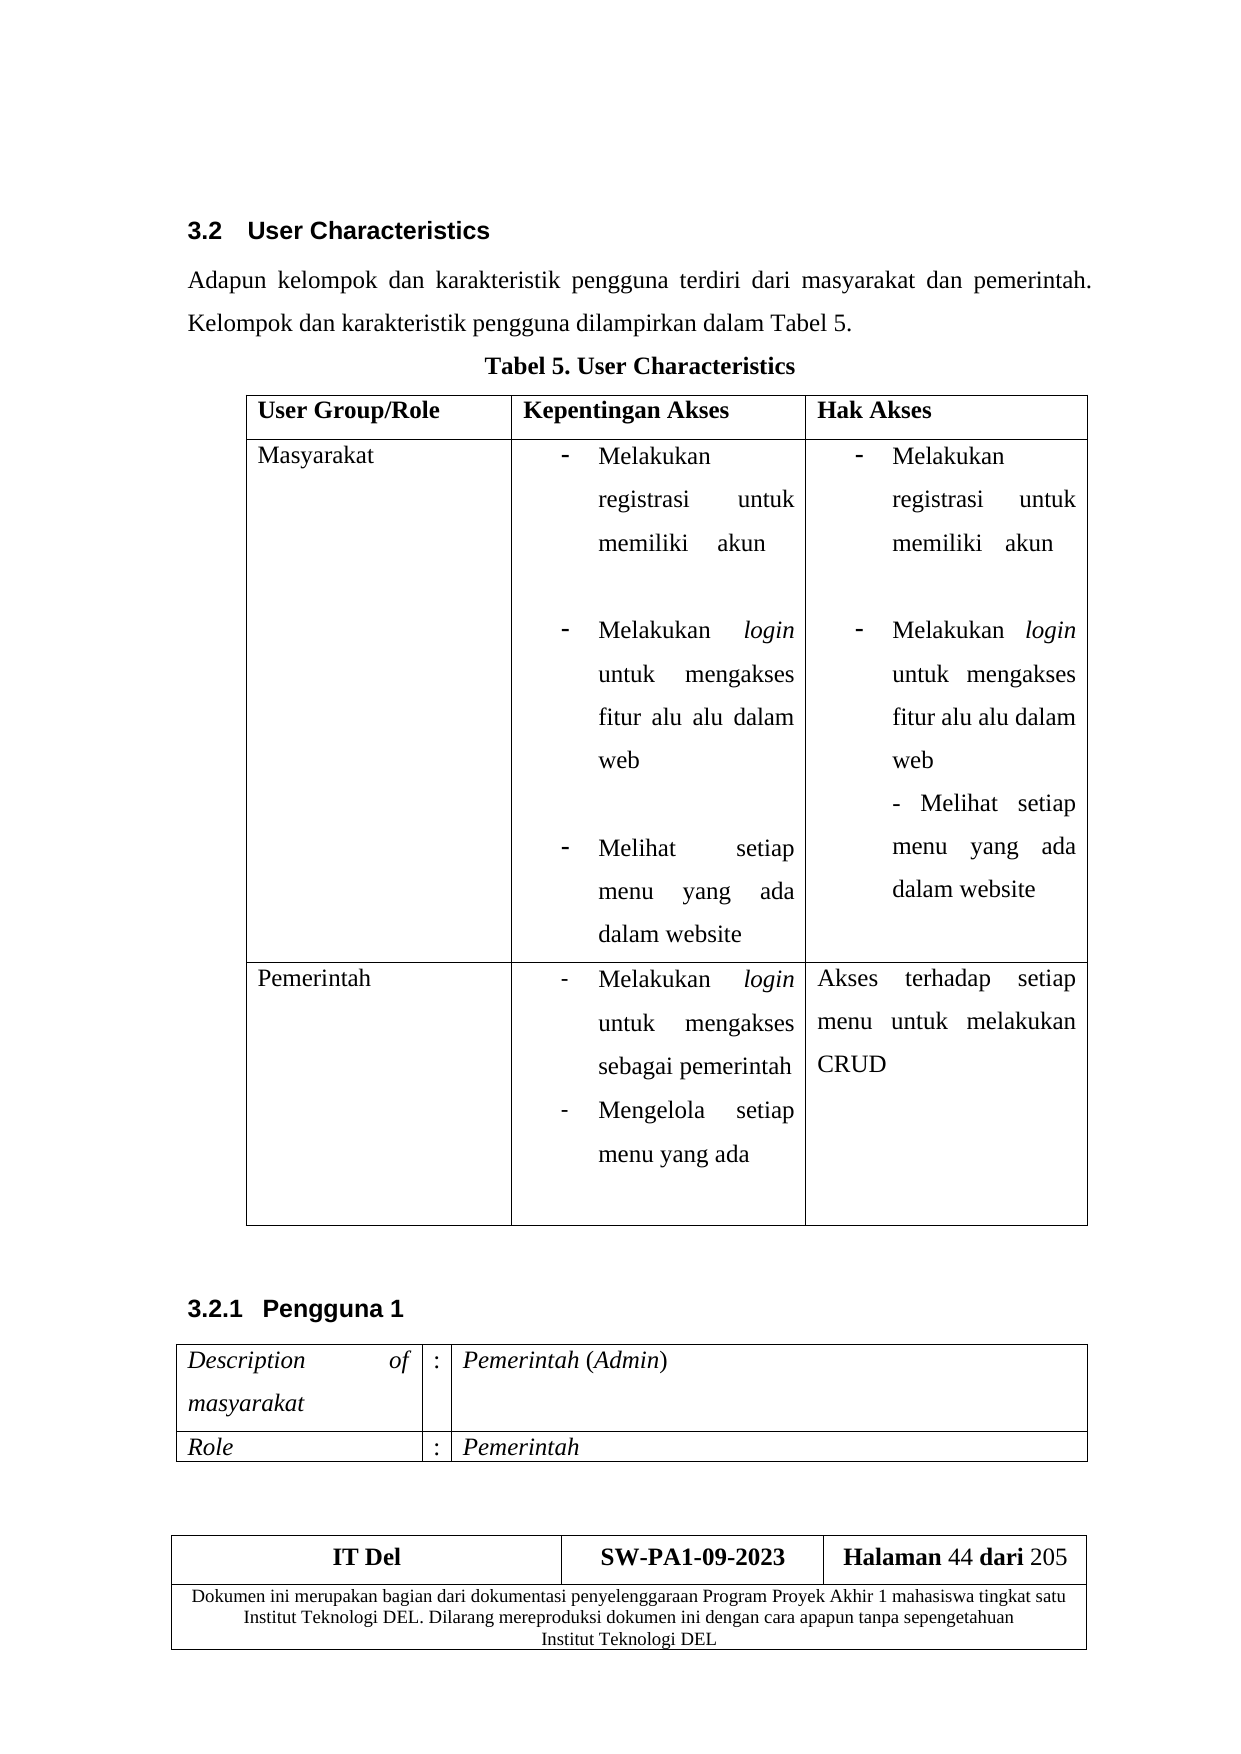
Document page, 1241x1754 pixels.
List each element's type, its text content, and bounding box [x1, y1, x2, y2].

table_cell Melakukan login untuk mengakses sebagai pemerintah Mengelola setiap menu yang ada [512, 963, 805, 1225]
table_cell Role [177, 1432, 422, 1461]
table_header Description of masyarakat [177, 1345, 422, 1431]
subtitle Pengguna 1 [187, 1294, 1092, 1323]
table_cell Pemerintah [452, 1432, 1087, 1461]
table_header Kepentingan Akses [512, 396, 805, 439]
table_cell Melakukan registrasi untuk memiliki akun Melakukan login untuk mengakses fitur alu alu dalam web - Melihat setiap menu yang ada dalam website [806, 440, 1087, 962]
text Tabel 5. User Characteristics [187, 351, 1092, 380]
table_header Pemerintah (Admin) [452, 1345, 1087, 1431]
text Adapun kelompok dan karakteristik pengguna terdiri dari masyarakat dan pemerintah. Kelompok dan karakteristik pengguna dilampirkan dalam Tabel 5. [187, 265, 1092, 337]
table_cell Akses terhadap setiap menu untuk melakukan CRUD [806, 963, 1087, 1225]
table_header User Group/Role [247, 396, 511, 439]
table_cell Pemerintah [247, 963, 511, 1225]
table_cell Masyarakat [247, 440, 511, 962]
subtitle User Characteristics [187, 216, 1092, 244]
table_header : [423, 1345, 451, 1431]
table_header Hak Akses [806, 396, 1087, 439]
table_cell Melakukan registrasi untuk memiliki akun Melakukan login untuk mengakses fitur alu alu dalam web Melihat setiap menu yang ada dalam website [512, 440, 805, 962]
table_cell : [423, 1432, 451, 1461]
